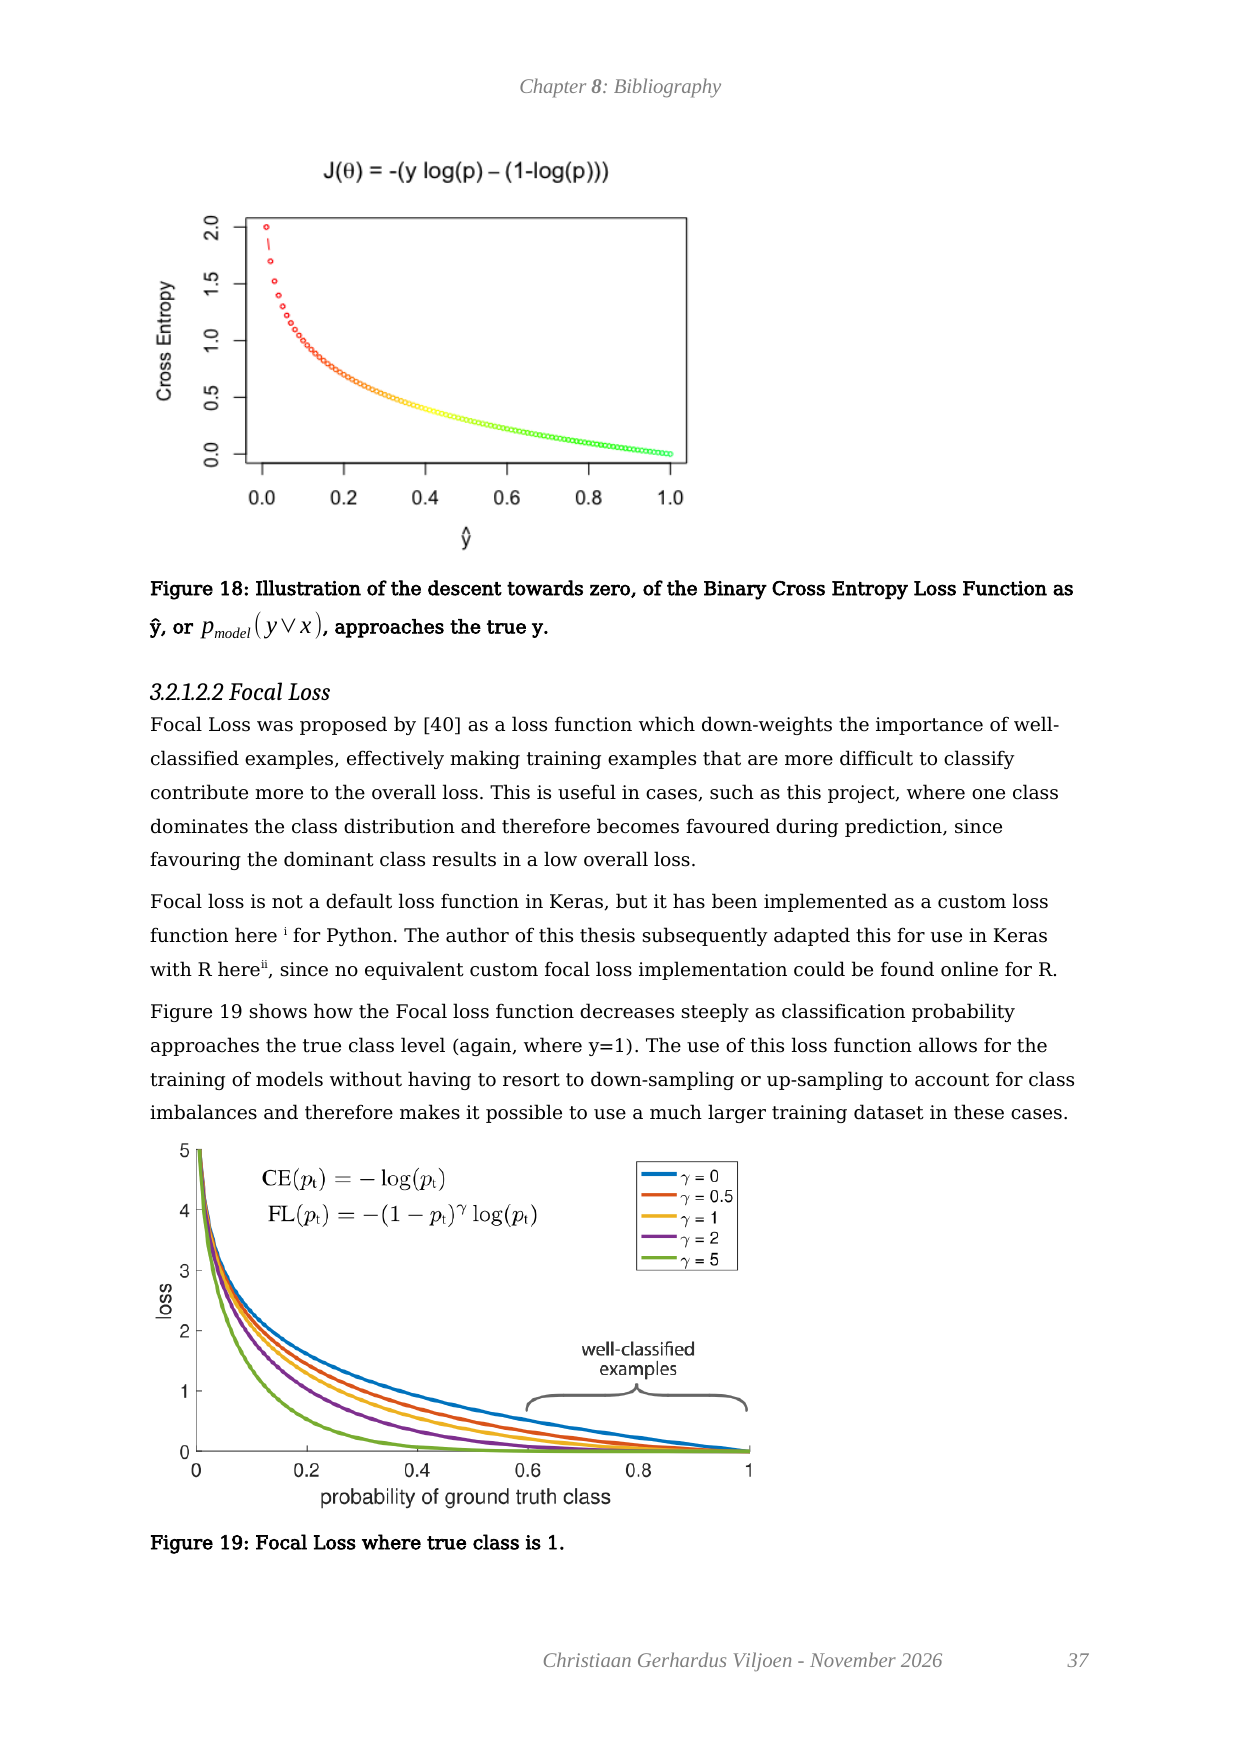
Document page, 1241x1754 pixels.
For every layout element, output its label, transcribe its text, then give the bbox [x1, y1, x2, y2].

subtitle Focal Loss [150, 678, 1090, 707]
text Focal loss is not a default loss function in Keras, but it has been implemented as a custom loss function here for Python. The author of this thesis subsequently adapted this for use in Keras with R here, since no equivalent custom focal loss implementation could be found online for R. [150, 890, 1090, 980]
text Figure 18: Illustration of the descent towards zero, of the Binary Cross Entropy Loss Function as ŷ, or , approaches the true y. [150, 576, 1090, 642]
picture [150, 150, 700, 557]
picture [150, 1135, 764, 1511]
text Focal Loss was proposed by as a loss function which down-weights the importance of well-classified examples, effectively making training examples that are more difficult to classify contribute more to the overall loss. This is useful in cases, such as this project, where one class dominates the class distribution and therefore becomes favoured during prediction, since favouring the dominant class results in a low overall loss. [150, 713, 1090, 871]
text Figure 19: Focal Loss where true class is 1. [150, 1530, 1090, 1553]
